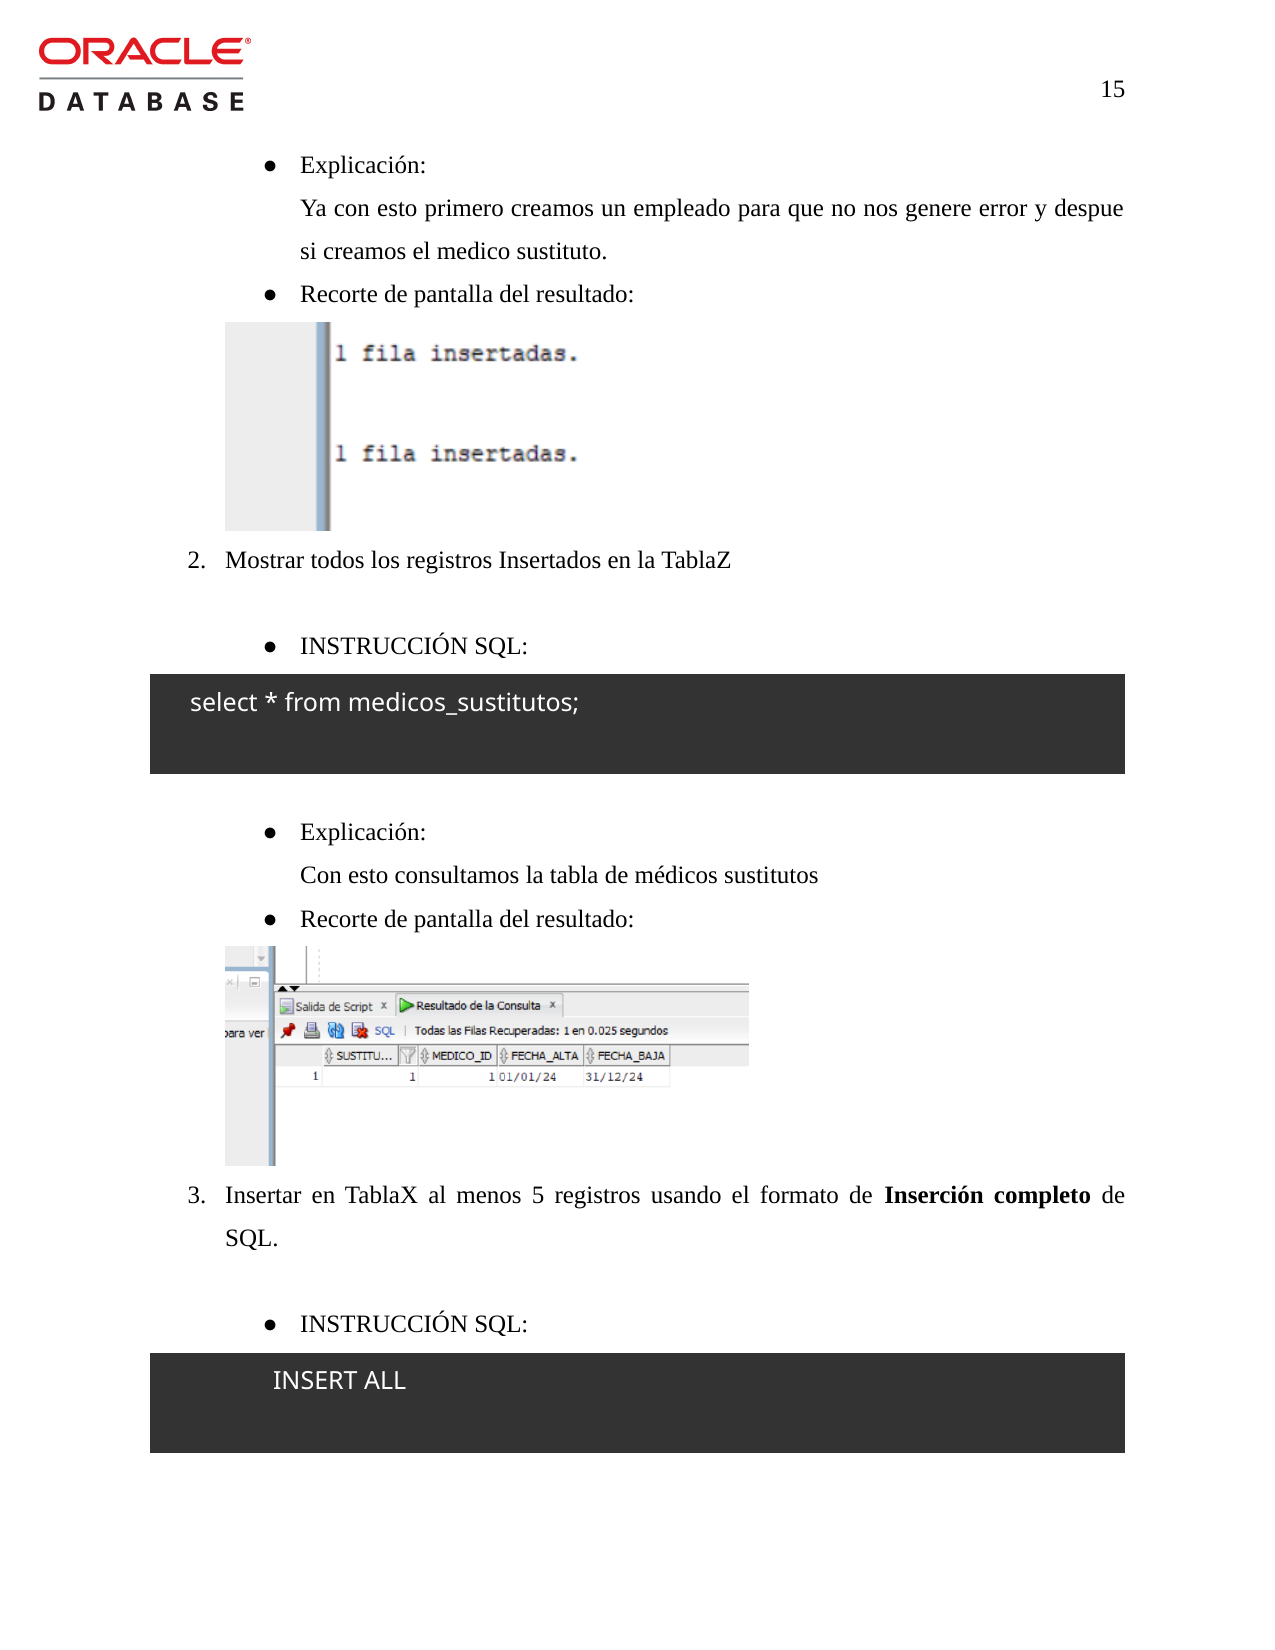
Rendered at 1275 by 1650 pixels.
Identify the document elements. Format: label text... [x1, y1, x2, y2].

list INSTRUCCIÓN SQL: [262, 631, 1125, 660]
text Ya con esto primero creamos un empleado para que no nos genere error y despue si creamos el medico sustituto. [300, 193, 1125, 265]
table_header select * from medicos_sustitutos; [150, 674, 1125, 774]
list INSTRUCCIÓN SQL: [262, 1309, 1125, 1338]
list Insertar en TablaX al menos 5 registros usando el formato de Inserción completo de SQL. [187, 1180, 1125, 1252]
list Explicación: [262, 150, 1125, 179]
list Recorte de pantalla del resultado: [262, 279, 1125, 308]
picture [225, 946, 749, 1166]
list Explicación: [262, 817, 1125, 846]
list Recorte de pantalla del resultado: [262, 904, 1125, 932]
picture [26, 10, 264, 139]
list Mostrar todos los registros Insertados en la TablaZ [187, 545, 1125, 573]
picture [225, 322, 744, 531]
text Con esto consultamos la tabla de médicos sustitutos [300, 861, 1125, 889]
